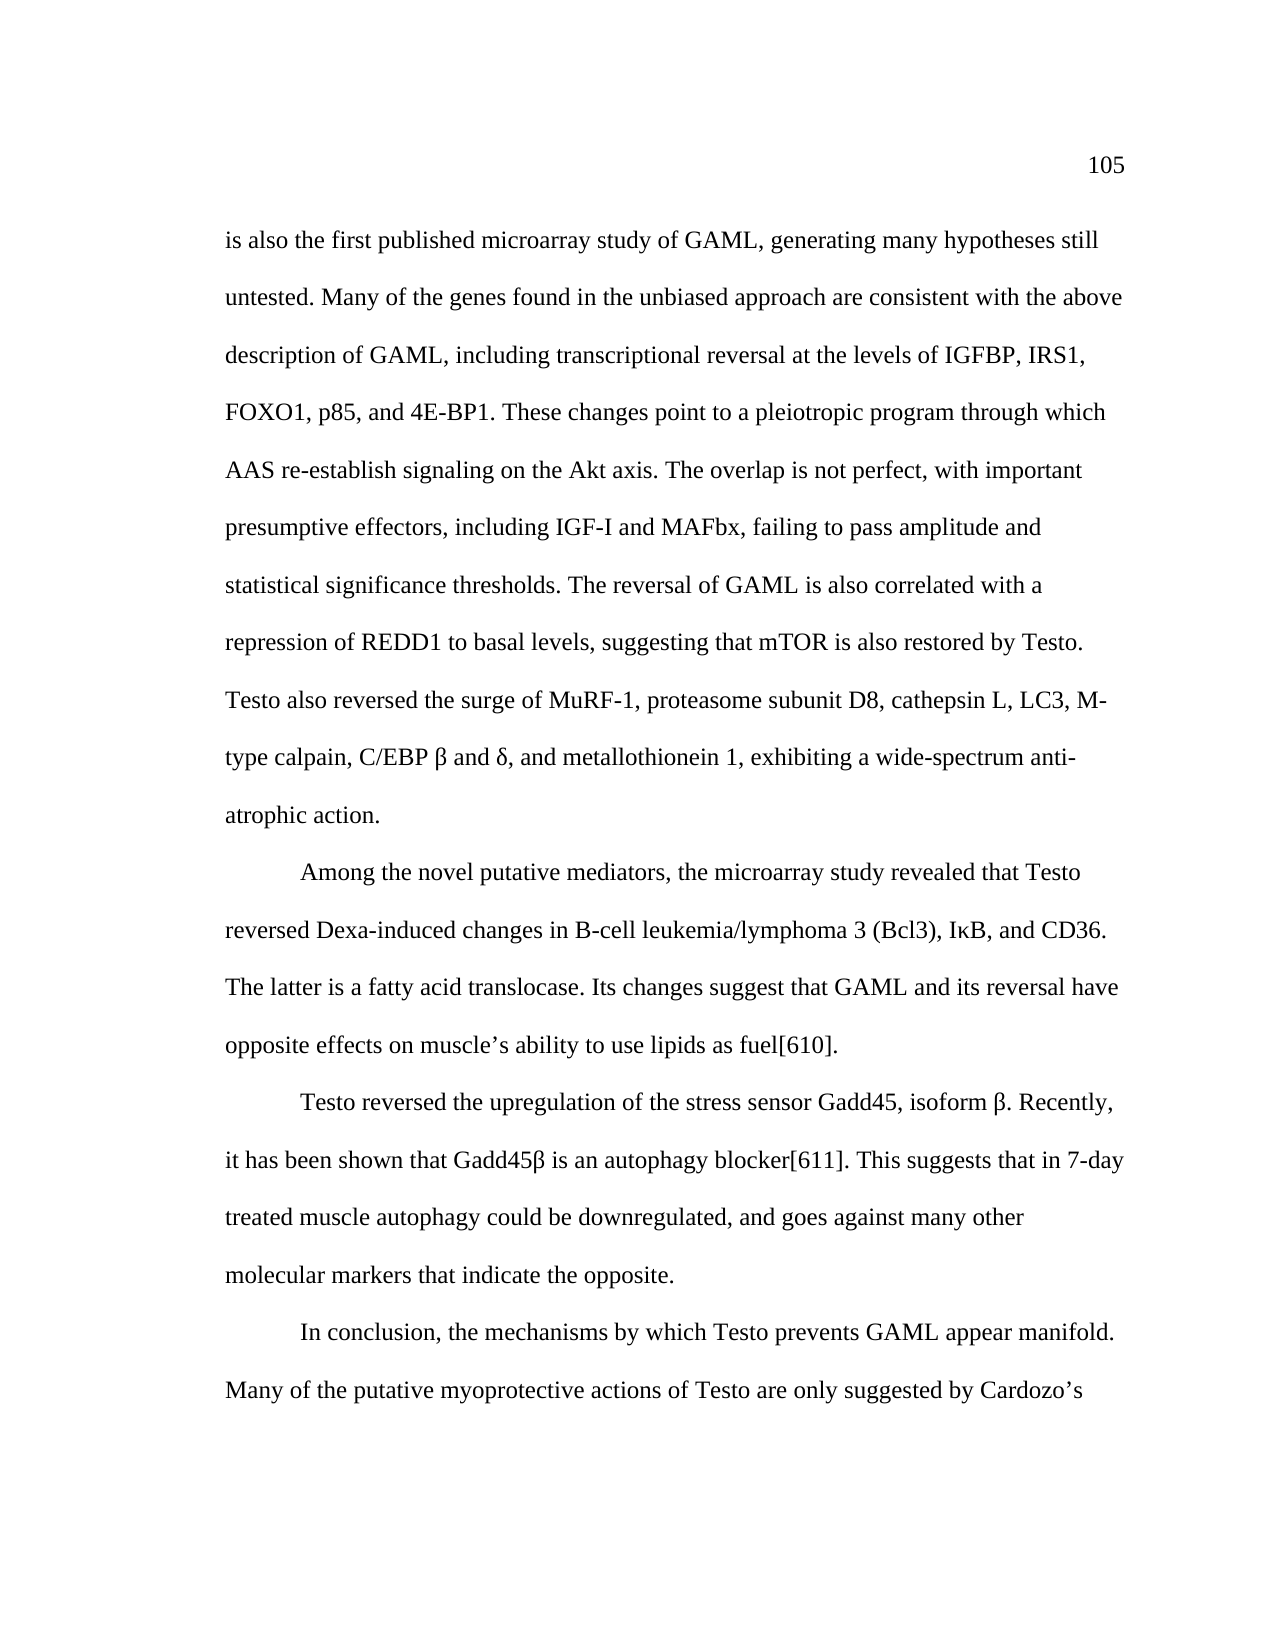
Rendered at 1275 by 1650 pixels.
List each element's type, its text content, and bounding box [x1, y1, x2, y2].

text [225, 225, 1125, 829]
text Among the novel putative mediators, the microarray study revealed that Testo reversed Dexa-induced changes in B-cell leukemia/lymphoma 3 (Bcl3), IκB, and CD36. The latter is a fatty acid translocase. Its changes suggest that GAML and its reversal have opposite effects on muscle’s ability to use lipids as fuel[610]. [225, 857, 1125, 1059]
text Testo reversed the upregulation of the stress sensor Gadd45, isoform β. Recently, it has been shown that Gadd45β is an autophagy blocker[611]. This suggests that in 7-day treated muscle autophagy could be downregulated, and goes against many other molecular markers that indicate the opposite. [225, 1087, 1125, 1289]
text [225, 1317, 1125, 1404]
